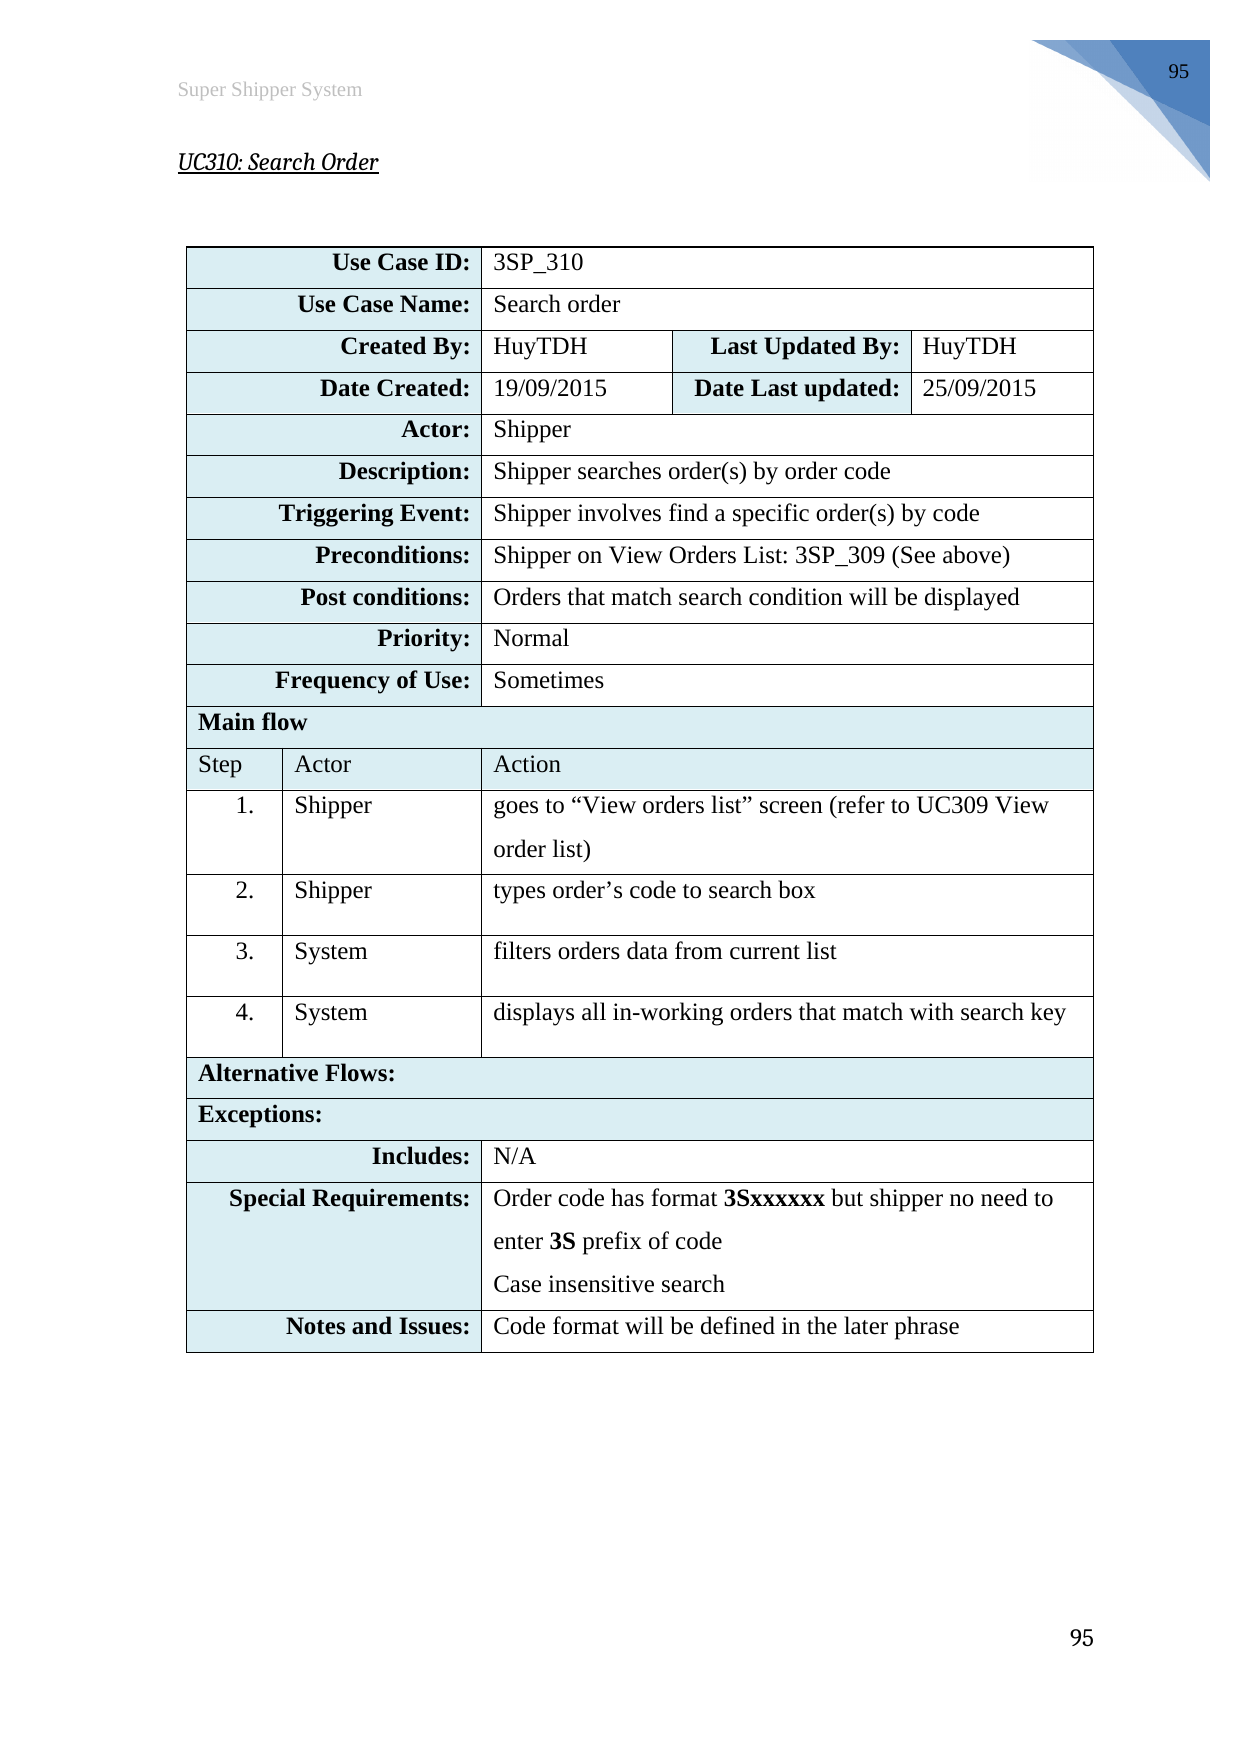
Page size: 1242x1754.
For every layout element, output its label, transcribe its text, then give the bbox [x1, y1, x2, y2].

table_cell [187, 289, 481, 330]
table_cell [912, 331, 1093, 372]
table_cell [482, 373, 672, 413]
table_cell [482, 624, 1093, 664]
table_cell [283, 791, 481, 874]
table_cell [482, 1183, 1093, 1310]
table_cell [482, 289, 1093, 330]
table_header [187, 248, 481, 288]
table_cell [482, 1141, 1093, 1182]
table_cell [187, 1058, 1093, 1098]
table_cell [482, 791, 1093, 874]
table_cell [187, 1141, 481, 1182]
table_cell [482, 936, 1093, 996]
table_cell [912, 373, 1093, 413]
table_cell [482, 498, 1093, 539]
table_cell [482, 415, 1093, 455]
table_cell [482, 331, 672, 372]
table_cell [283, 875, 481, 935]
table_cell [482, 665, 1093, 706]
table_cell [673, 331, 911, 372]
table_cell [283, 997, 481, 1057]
picture [1029, 40, 1210, 182]
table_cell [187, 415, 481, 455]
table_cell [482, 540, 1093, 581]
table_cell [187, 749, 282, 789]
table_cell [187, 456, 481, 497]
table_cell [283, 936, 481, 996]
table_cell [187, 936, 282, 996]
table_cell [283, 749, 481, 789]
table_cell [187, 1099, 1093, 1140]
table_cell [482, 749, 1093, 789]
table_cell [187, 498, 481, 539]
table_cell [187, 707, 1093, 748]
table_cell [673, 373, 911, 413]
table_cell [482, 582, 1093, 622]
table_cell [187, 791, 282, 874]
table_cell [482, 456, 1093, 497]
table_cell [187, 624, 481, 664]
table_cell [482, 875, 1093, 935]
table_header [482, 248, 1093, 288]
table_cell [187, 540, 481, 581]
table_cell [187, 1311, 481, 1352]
subtitle UC310: Search Order [177, 148, 1094, 176]
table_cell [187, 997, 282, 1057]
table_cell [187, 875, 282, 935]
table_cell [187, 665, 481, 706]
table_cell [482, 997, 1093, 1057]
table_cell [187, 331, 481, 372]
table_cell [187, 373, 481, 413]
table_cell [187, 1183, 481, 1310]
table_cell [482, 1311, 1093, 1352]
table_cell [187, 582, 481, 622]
